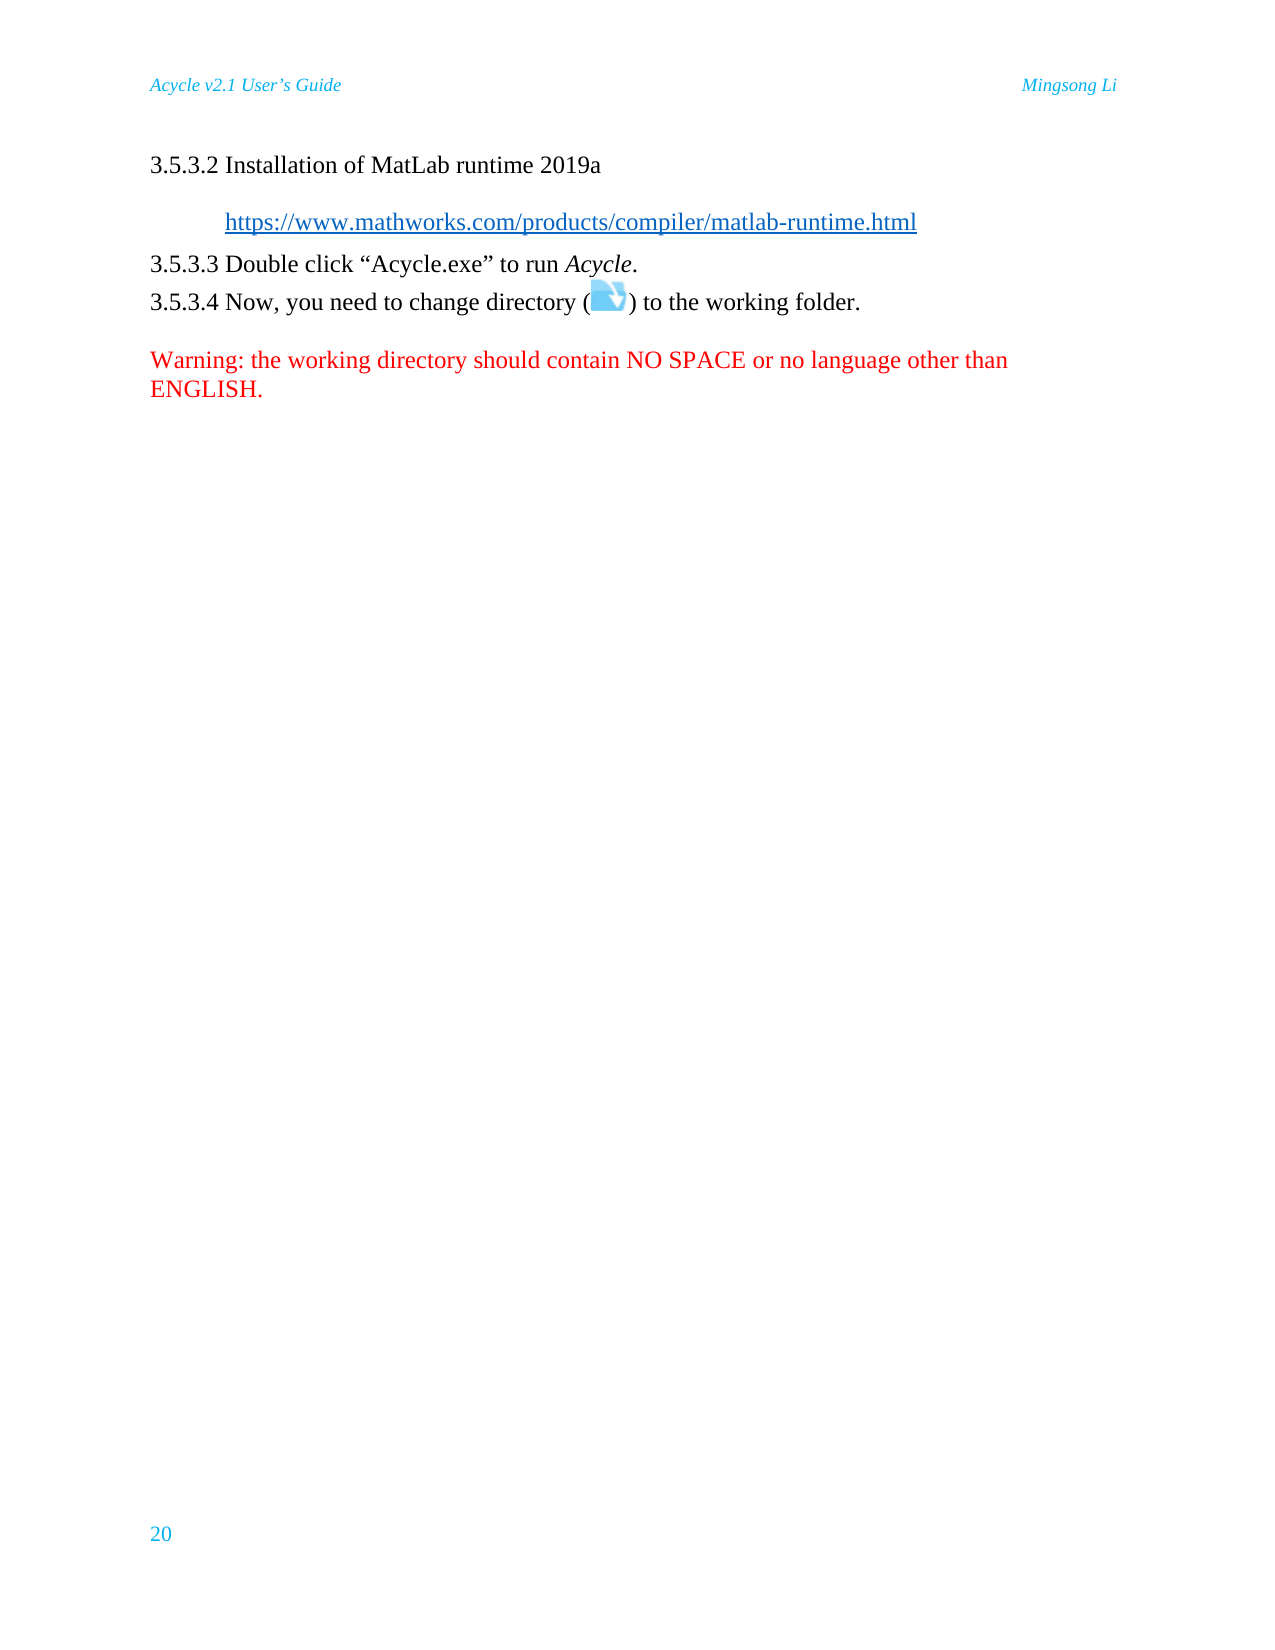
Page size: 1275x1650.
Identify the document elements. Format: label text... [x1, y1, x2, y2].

text 3.5.3.2 Installation of MatLab runtime 2019a [150, 150, 1125, 179]
text 3.5.3.4 Now, you need to change directory () to the working folder. [150, 277, 1125, 316]
text Warning: the working directory should contain NO SPACE or no language other than ENGLISH. [150, 345, 1125, 402]
picture [151, 81, 157, 89]
text 3.5.3.3 Double click “Acycle.exe” to run Acycle. [150, 249, 1125, 277]
picture [590, 277, 629, 311]
text https://www.mathworks.com/products/compiler/matlab-runtime.html [150, 207, 1125, 236]
